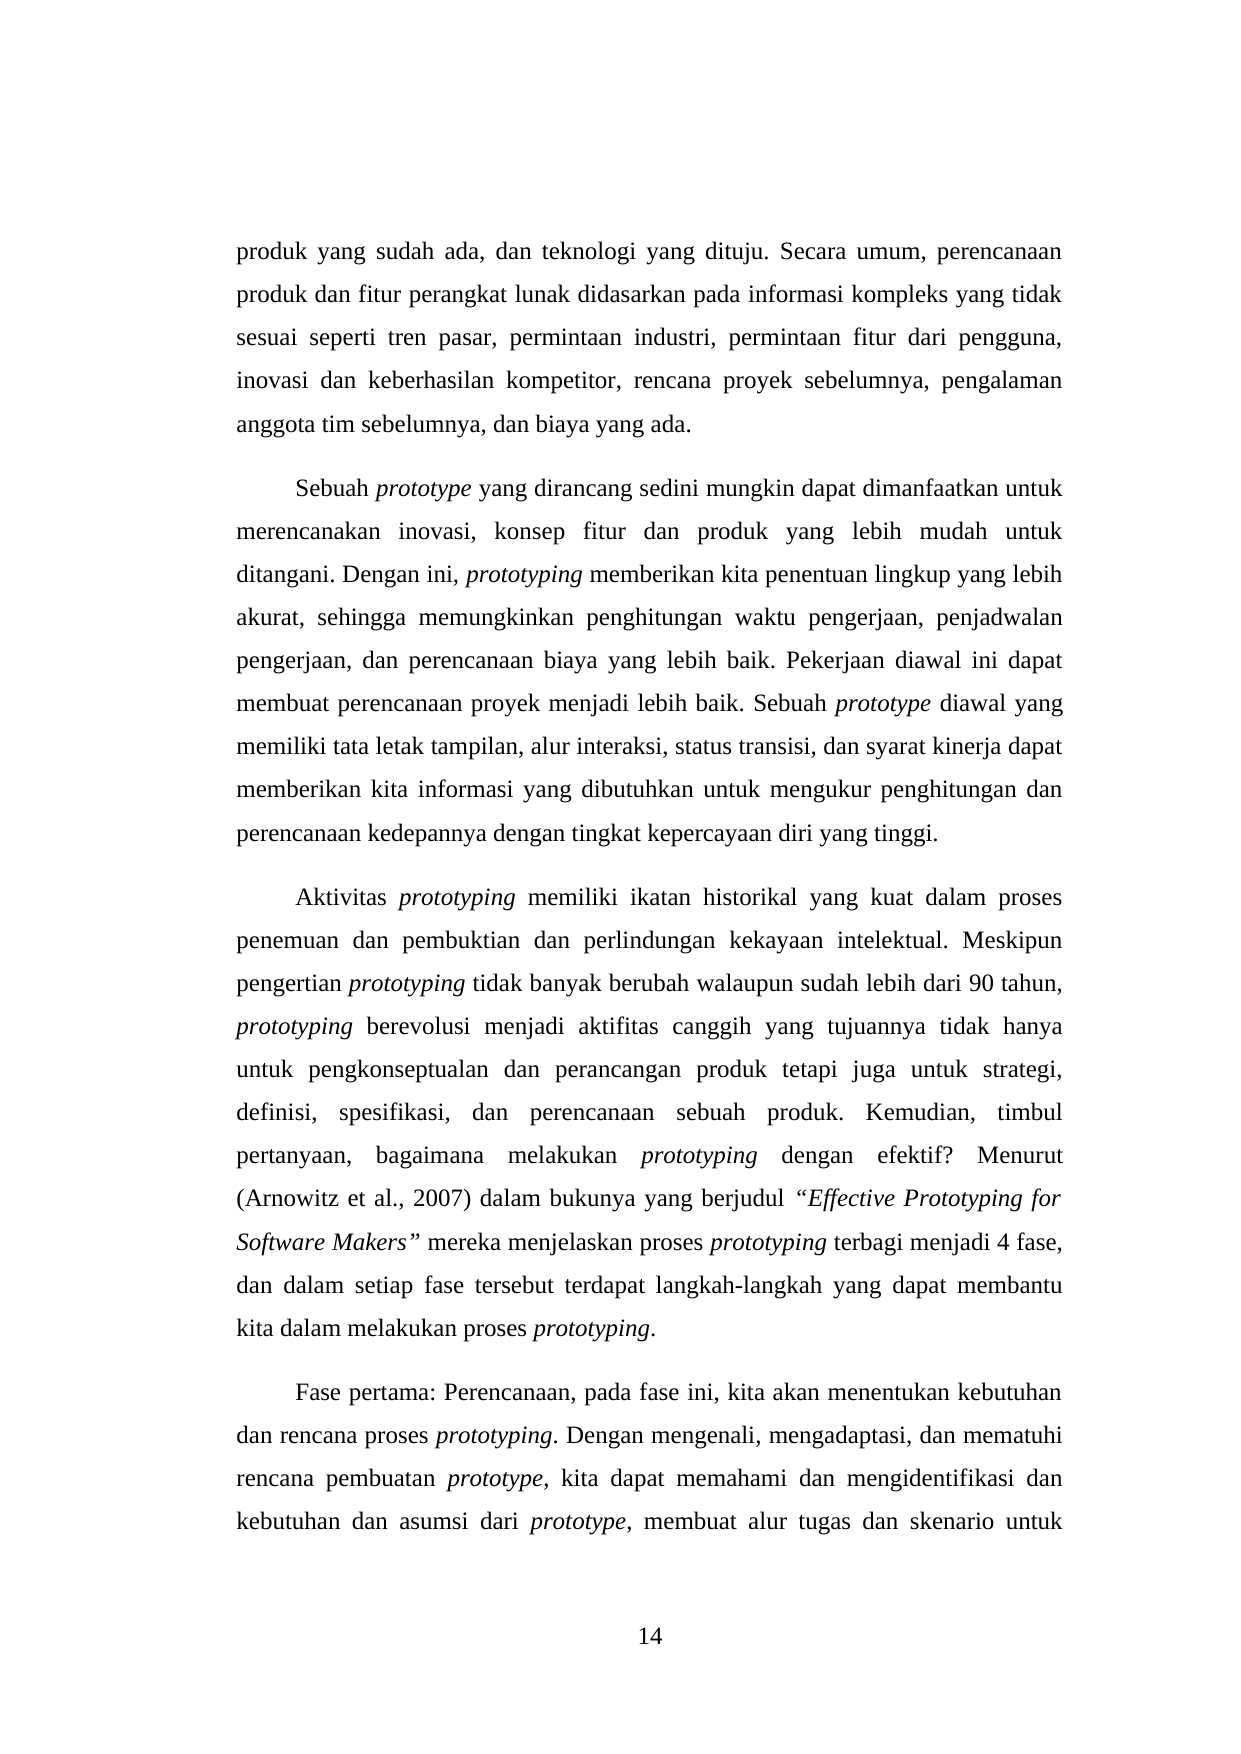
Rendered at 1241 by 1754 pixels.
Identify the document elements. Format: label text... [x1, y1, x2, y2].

text Sebuah prototype yang dirancang sedini mungkin dapat dimanfaatkan untuk merencanakan inovasi, konsep fitur dan produk yang lebih mudah untuk ditangani. Dengan ini, prototyping memberikan kita penentuan lingkup yang lebih akurat, sehingga memungkinkan penghitungan waktu pengerjaan, penjadwalan pengerjaan, dan perencanaan biaya yang lebih baik. Pekerjaan diawal ini dapat membuat perencanaan proyek menjadi lebih baik. Sebuah prototype diawal yang memiliki tata letak tampilan, alur interaksi, status transisi, dan syarat kinerja dapat memberikan kita informasi yang dibutuhkan untuk mengukur penghitungan dan perencanaan kedepannya dengan tingkat kepercayaan diri yang tinggi. [236, 473, 1063, 846]
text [236, 1377, 1063, 1535]
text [236, 236, 1063, 437]
text Aktivitas prototyping memiliki ikatan historikal yang kuat dalam proses penemuan dan pembuktian dan perlindungan kekayaan intelektual. Meskipun pengertian prototyping tidak banyak berubah walaupun sudah lebih dari 90 tahun, prototyping berevolusi menjadi aktifitas canggih yang tujuannya tidak hanya untuk pengkonseptualan dan perancangan produk tetapi juga untuk strategi, definisi, spesifikasi, dan perencanaan sebuah produk. Kemudian, timbul pertanyaan, bagaimana melakukan prototyping dengan efektif? Menurut (Arnowitz et al., 2007) dalam bukunya yang berjudul “Effective Prototyping for Software Makers” mereka menjelaskan proses prototyping terbagi menjadi 4 fase, dan dalam setiap fase tersebut terdapat langkah-langkah yang dapat membantu kita dalam melakukan proses prototyping. [236, 882, 1063, 1342]
